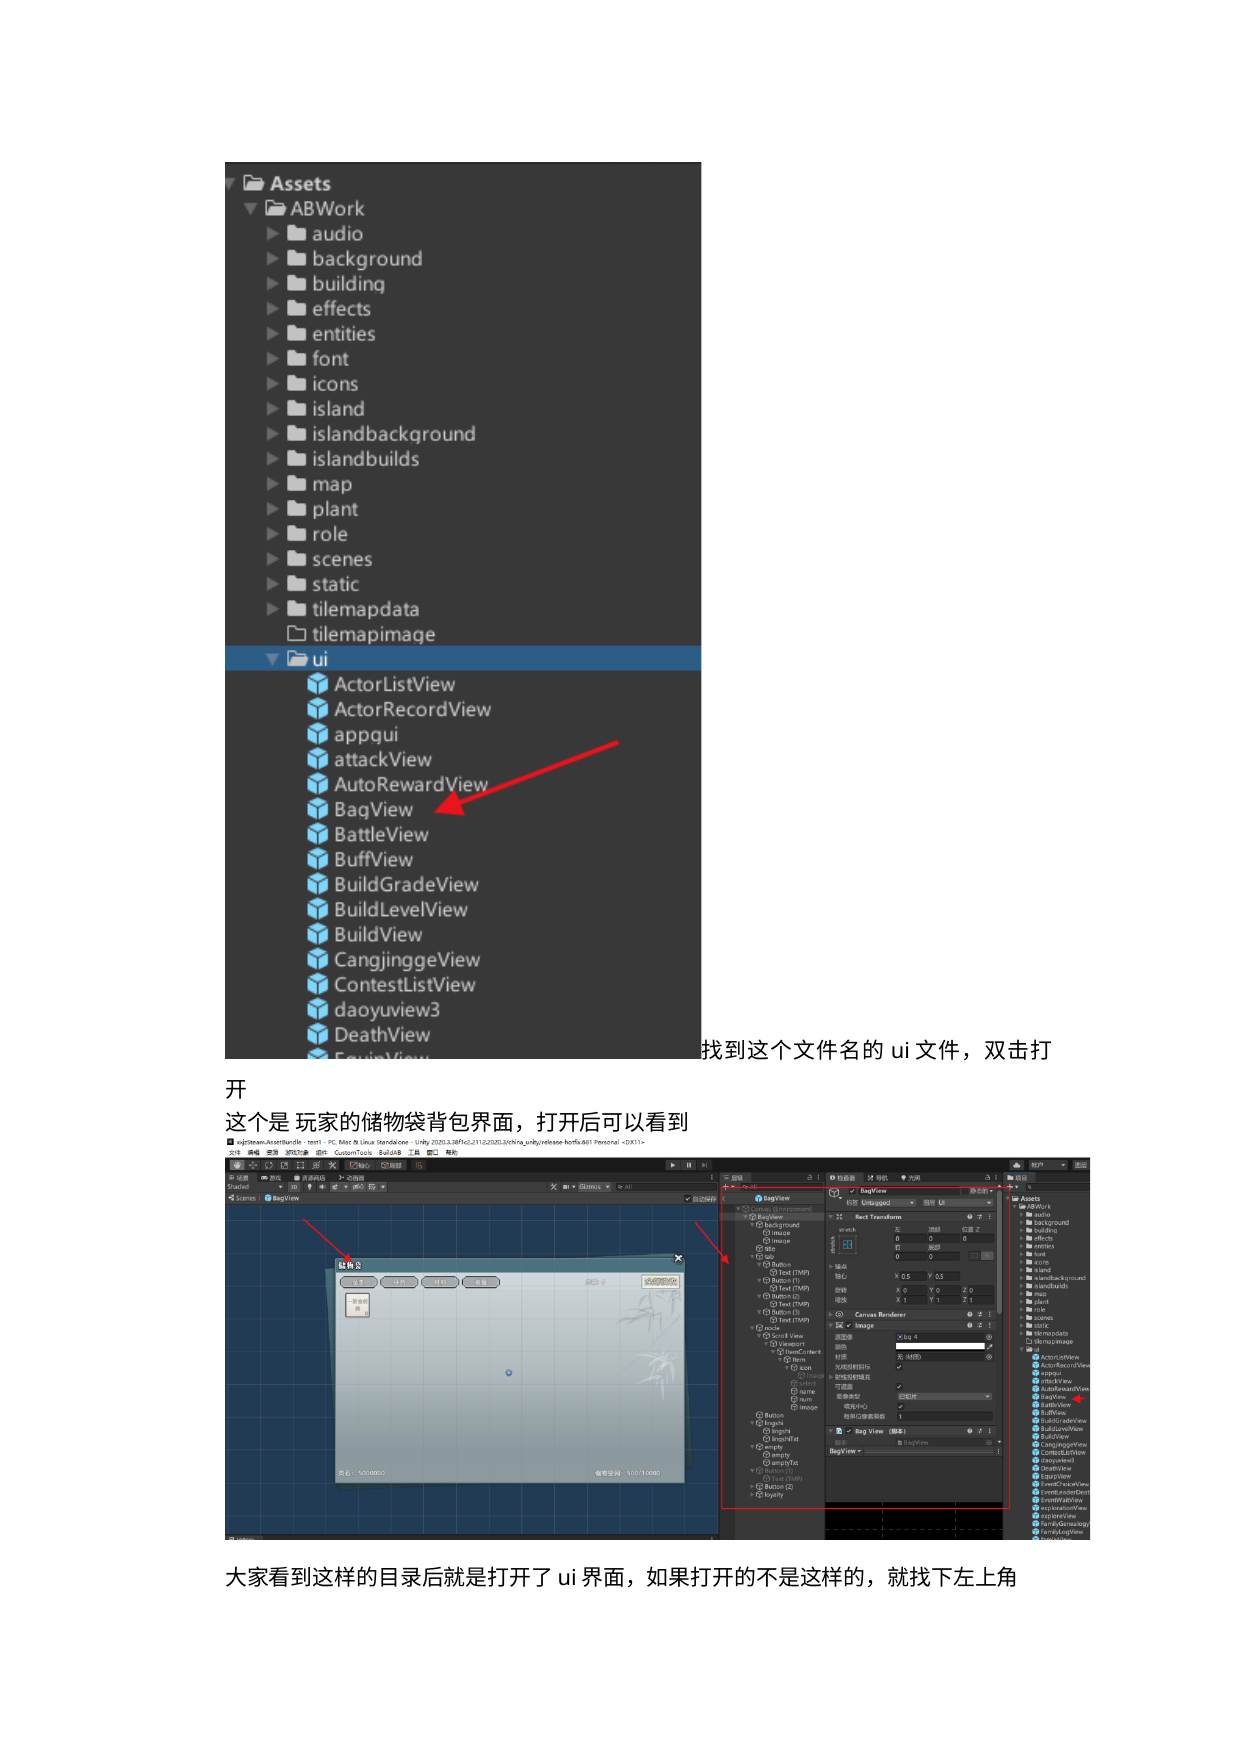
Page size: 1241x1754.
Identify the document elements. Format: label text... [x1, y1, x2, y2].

list 这个是 玩家的储物袋背包界面，打开后可以看到 [225, 1104, 1053, 1137]
picture [225, 1137, 1091, 1540]
picture [225, 162, 702, 1059]
list 大家看到这样的目录后就是打开了ui界面，如果打开的不是这样的，就找下左上角 [225, 1559, 1053, 1592]
